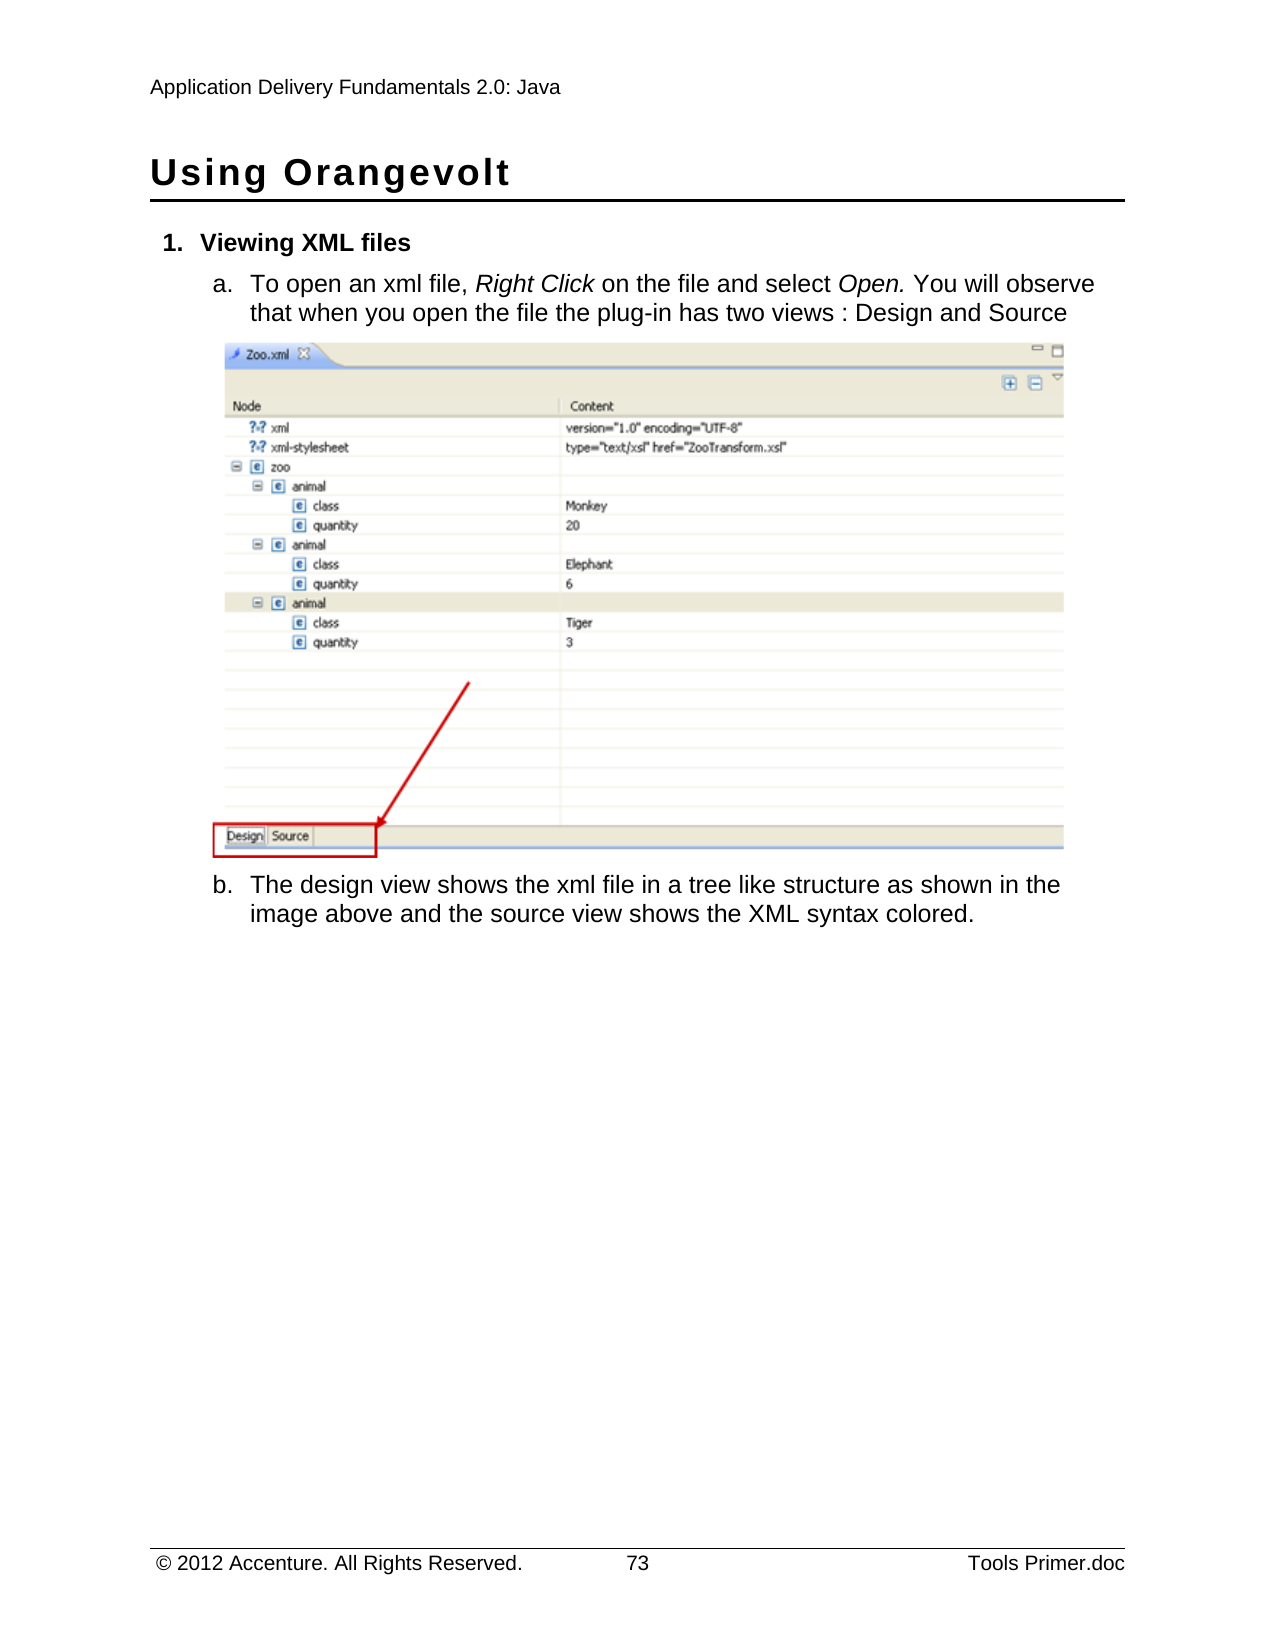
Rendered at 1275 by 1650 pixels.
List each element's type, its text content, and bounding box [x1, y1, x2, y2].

text Using Orangevolt [150, 150, 1125, 199]
list The design view shows the xml file in a tree like structure as shown in the image above and the source view shows the XML syntax colored. [212, 870, 1125, 927]
list To open an xml file, Right Click on the file and select Open. You will observe that when you open the file the plug-in has two views : Design and Source [212, 269, 1125, 326]
list Viewing XML files [162, 227, 1125, 256]
picture [212, 338, 1066, 858]
